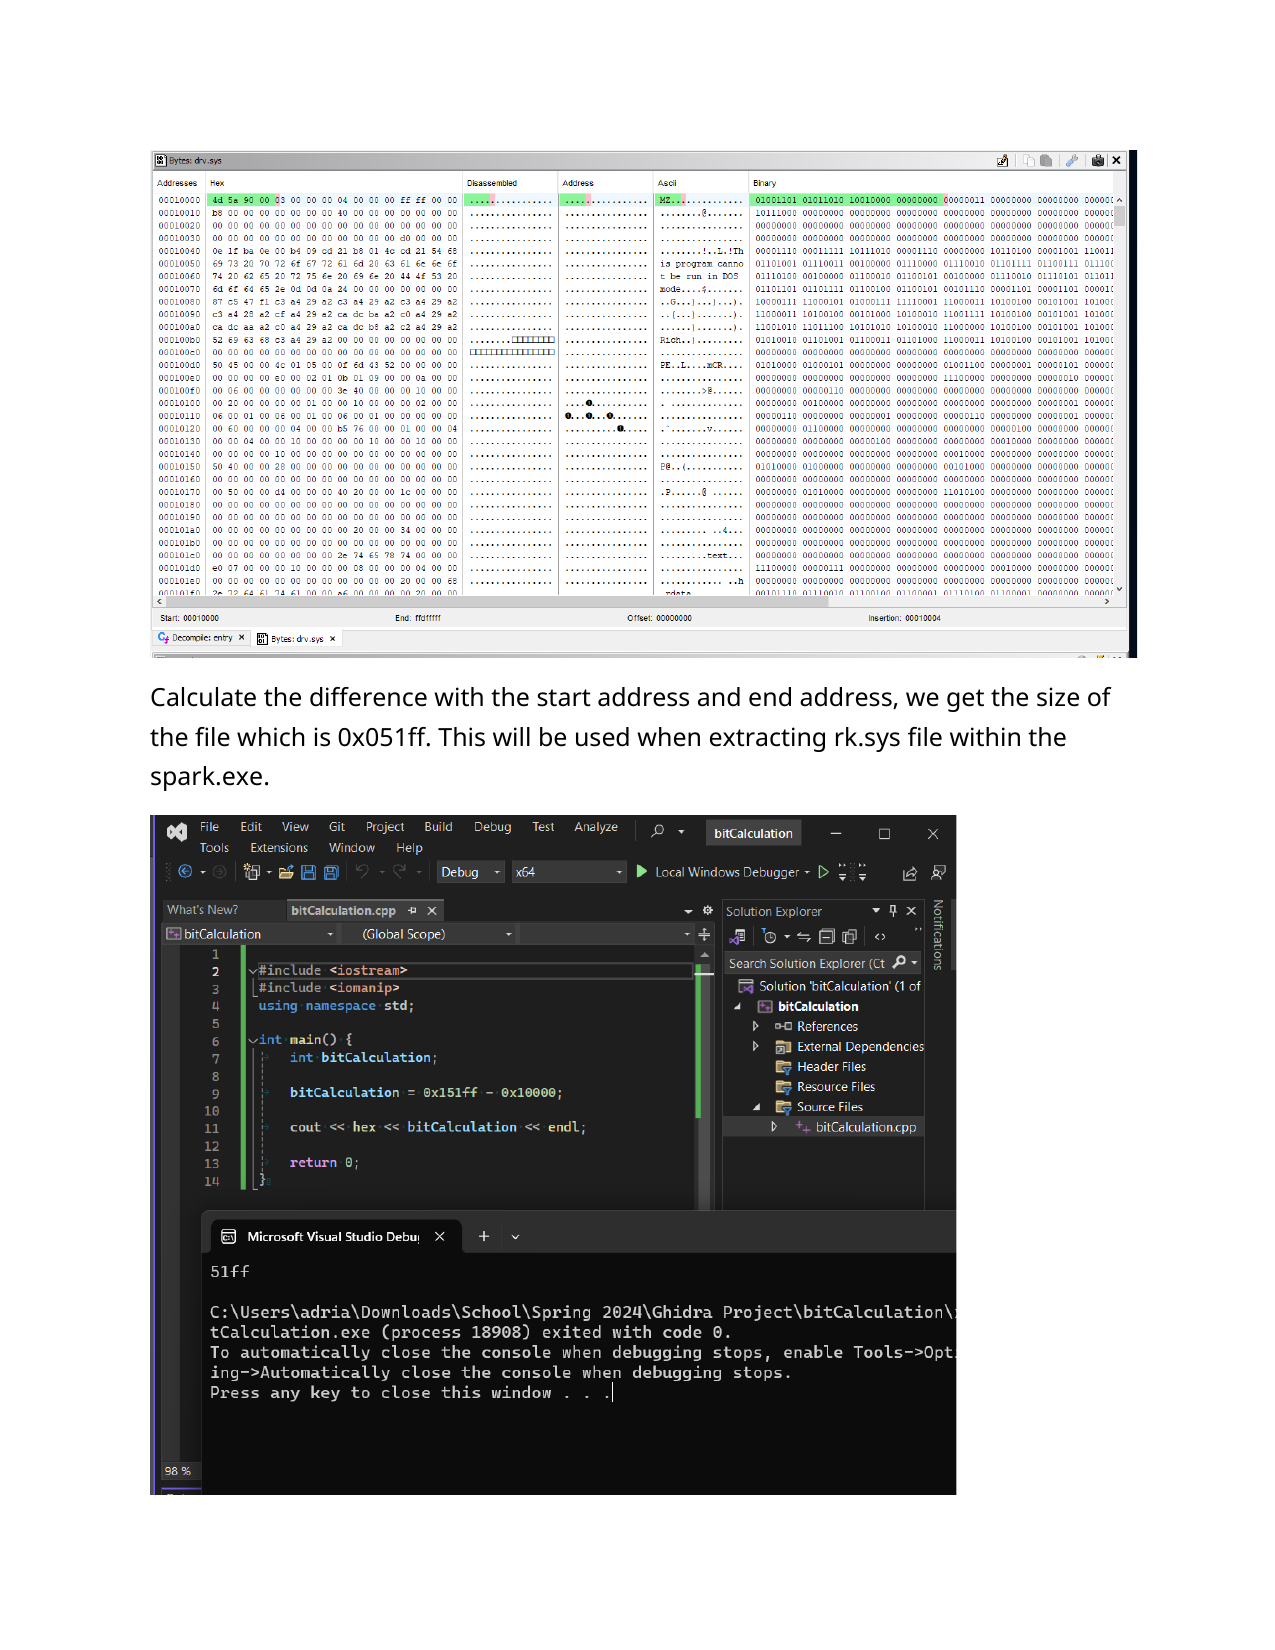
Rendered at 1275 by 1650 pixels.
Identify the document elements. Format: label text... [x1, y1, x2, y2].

text Calculate the difference with the start address and end address, we get the size of the file which is 0x051ff. This will be used when extracting rk.sys file within the spark.exe. [150, 680, 1125, 793]
picture [150, 815, 957, 1495]
picture [150, 150, 1138, 658]
